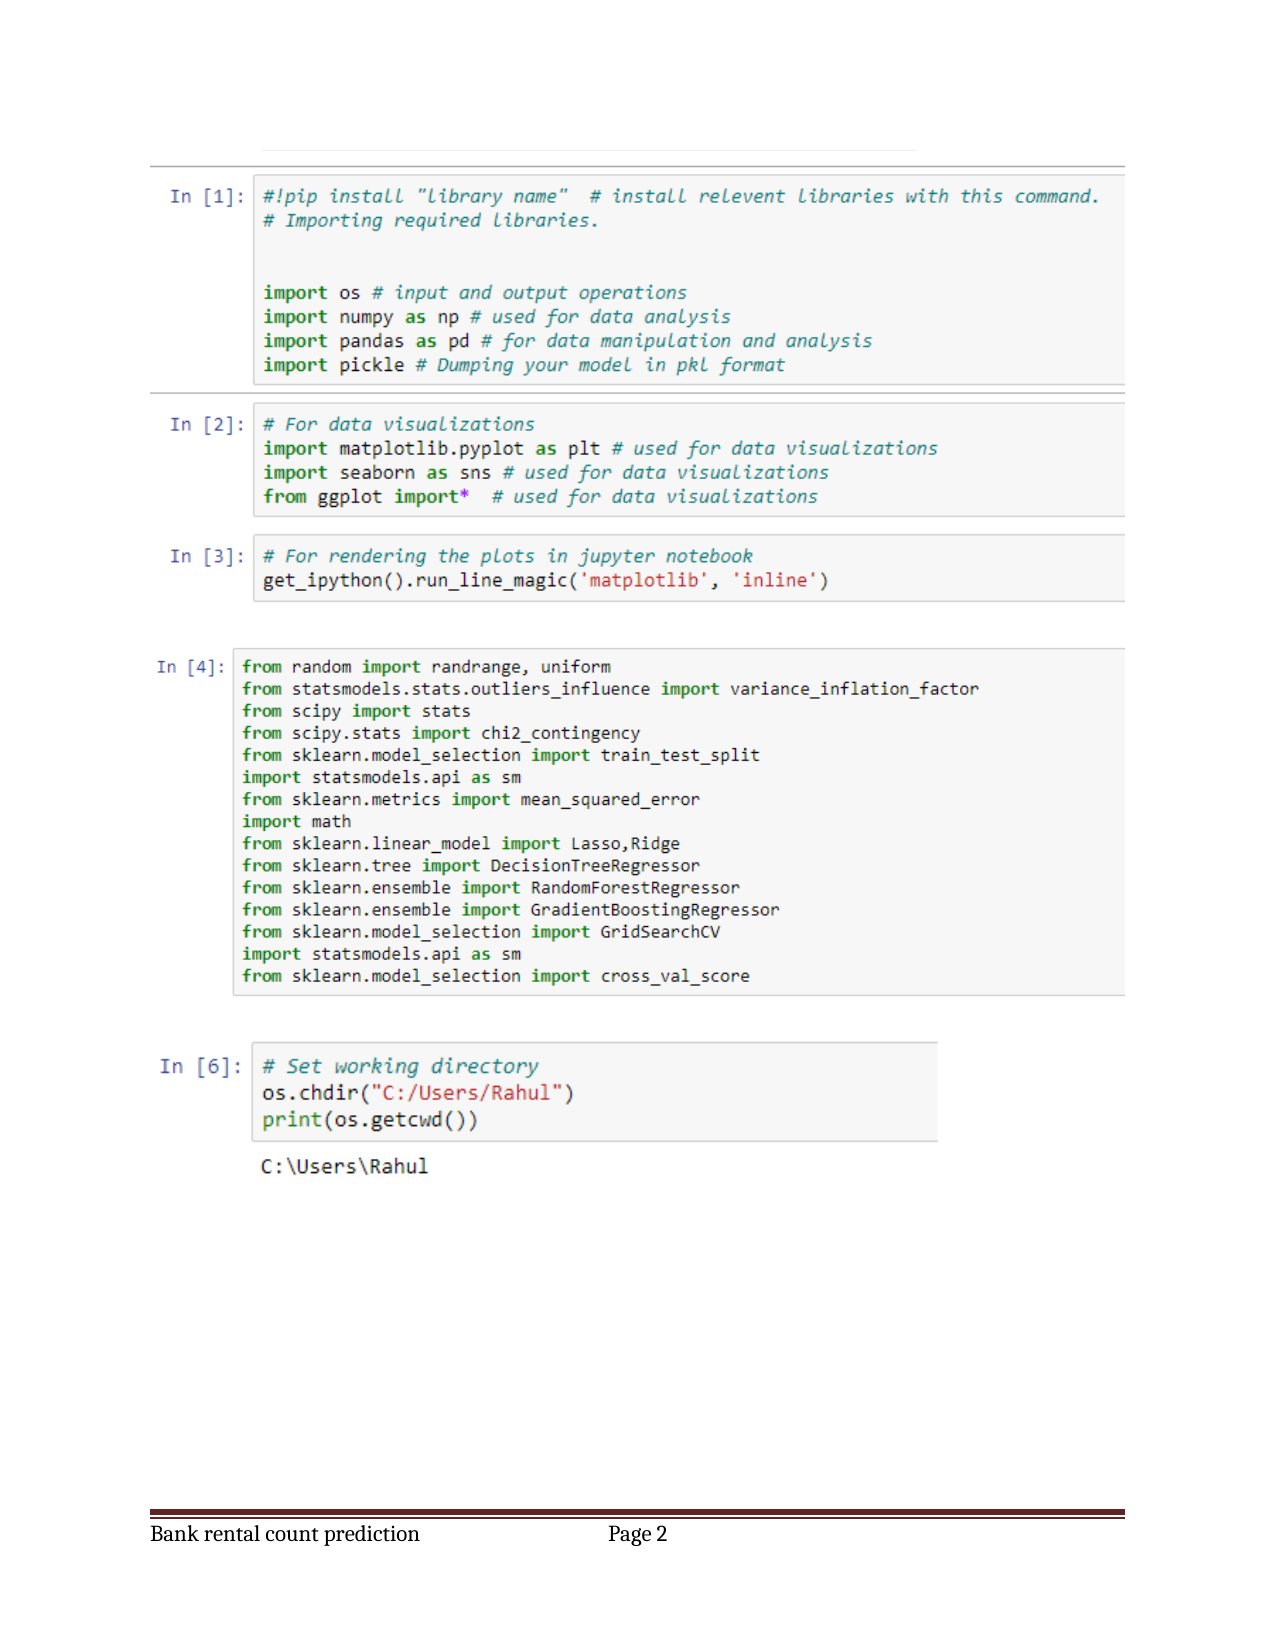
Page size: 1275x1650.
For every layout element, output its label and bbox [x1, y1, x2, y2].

picture [150, 150, 1125, 615]
picture [150, 1028, 938, 1194]
picture [150, 640, 1125, 1004]
